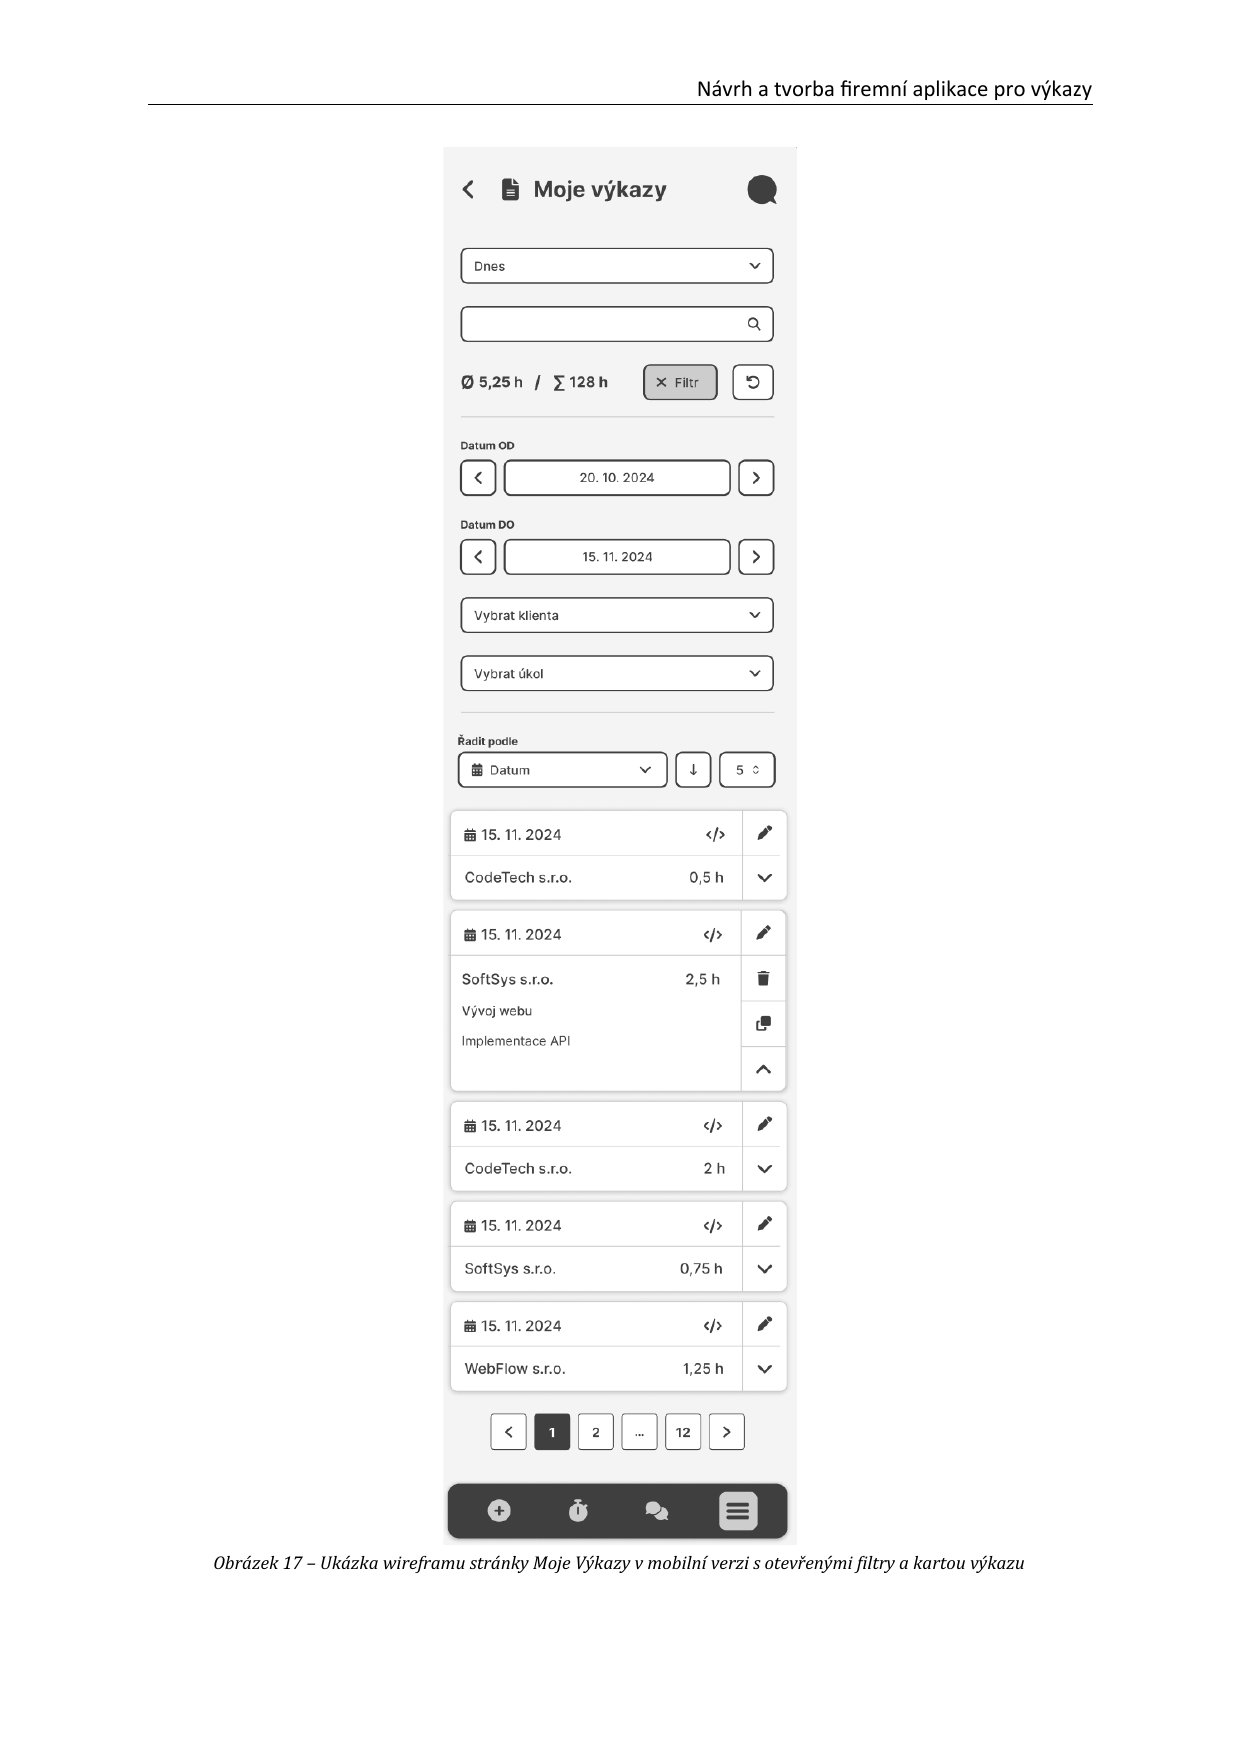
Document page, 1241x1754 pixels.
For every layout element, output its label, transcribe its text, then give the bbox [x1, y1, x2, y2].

picture [443, 147, 797, 1545]
